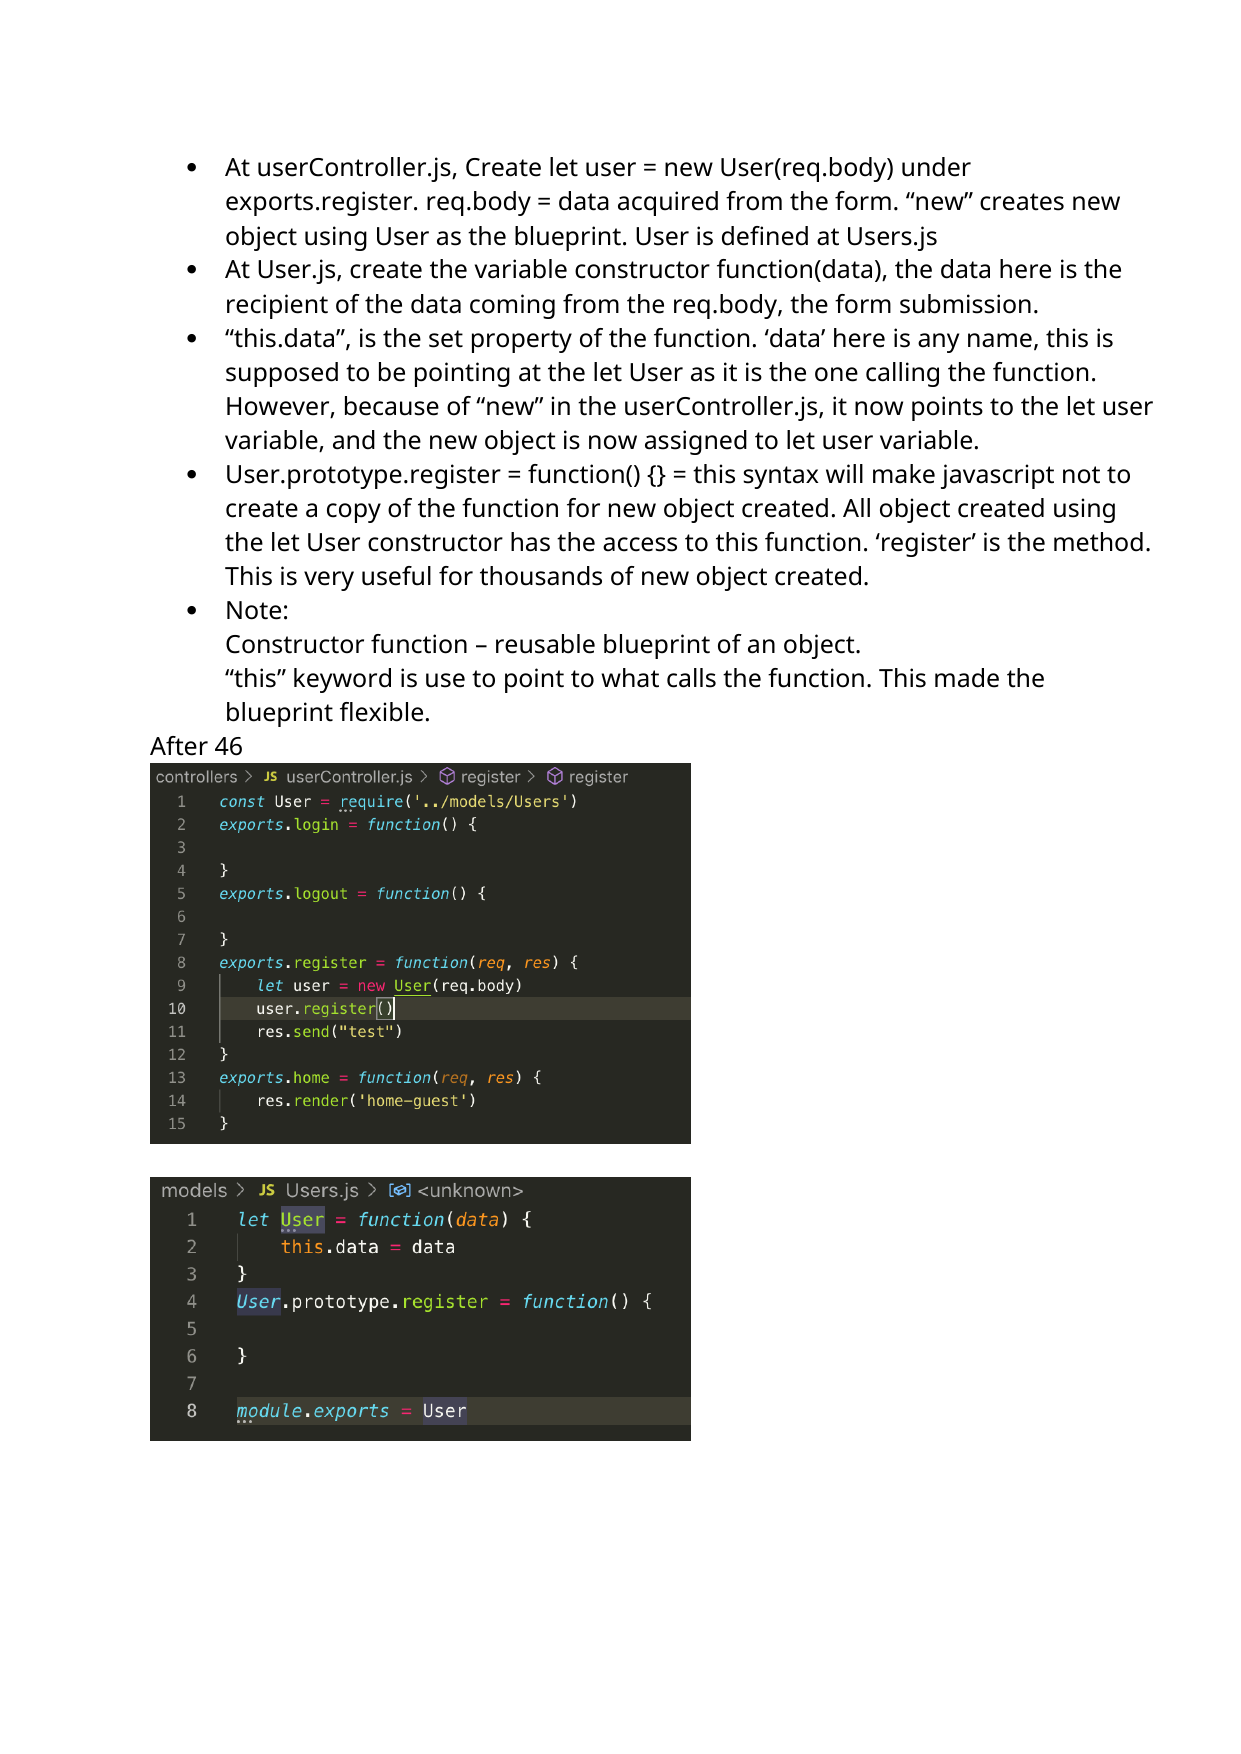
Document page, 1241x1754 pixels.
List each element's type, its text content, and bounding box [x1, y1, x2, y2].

list User.prototype.register = function() {} = this syntax will make javascript not to create a copy of the function for new object created. All object created using the let User constructor has the access to this function. ‘register’ is the method. This is very useful for thousands of new object created. [187, 457, 1155, 593]
picture [150, 763, 691, 1144]
picture [150, 1177, 691, 1441]
list Constructor function – reusable blueprint of an object. [225, 627, 1155, 661]
list At User.js, create the variable constructor function(data), the data here is the recipient of the data coming from the req.body, the form submission. [187, 252, 1155, 320]
text After 46 [150, 729, 1155, 763]
list “this.data”, is the set property of the function. ‘data’ here is any name, this is supposed to be pointing at the let User as it is the one calling the function. However, because of “new” in the userController.js, it now points to the let user variable, and the new object is now assigned to let user variable. [187, 320, 1155, 457]
list Note: [187, 593, 1155, 627]
list “this” keyword is use to point to what calls the function. This made the blueprint flexible. [225, 661, 1155, 729]
list At userController.js, Create let user = new User(req.body) under exports.register. req.body = data acquired from the form. “new” creates new object using User as the blueprint. User is defined at Users.js [187, 150, 1155, 252]
